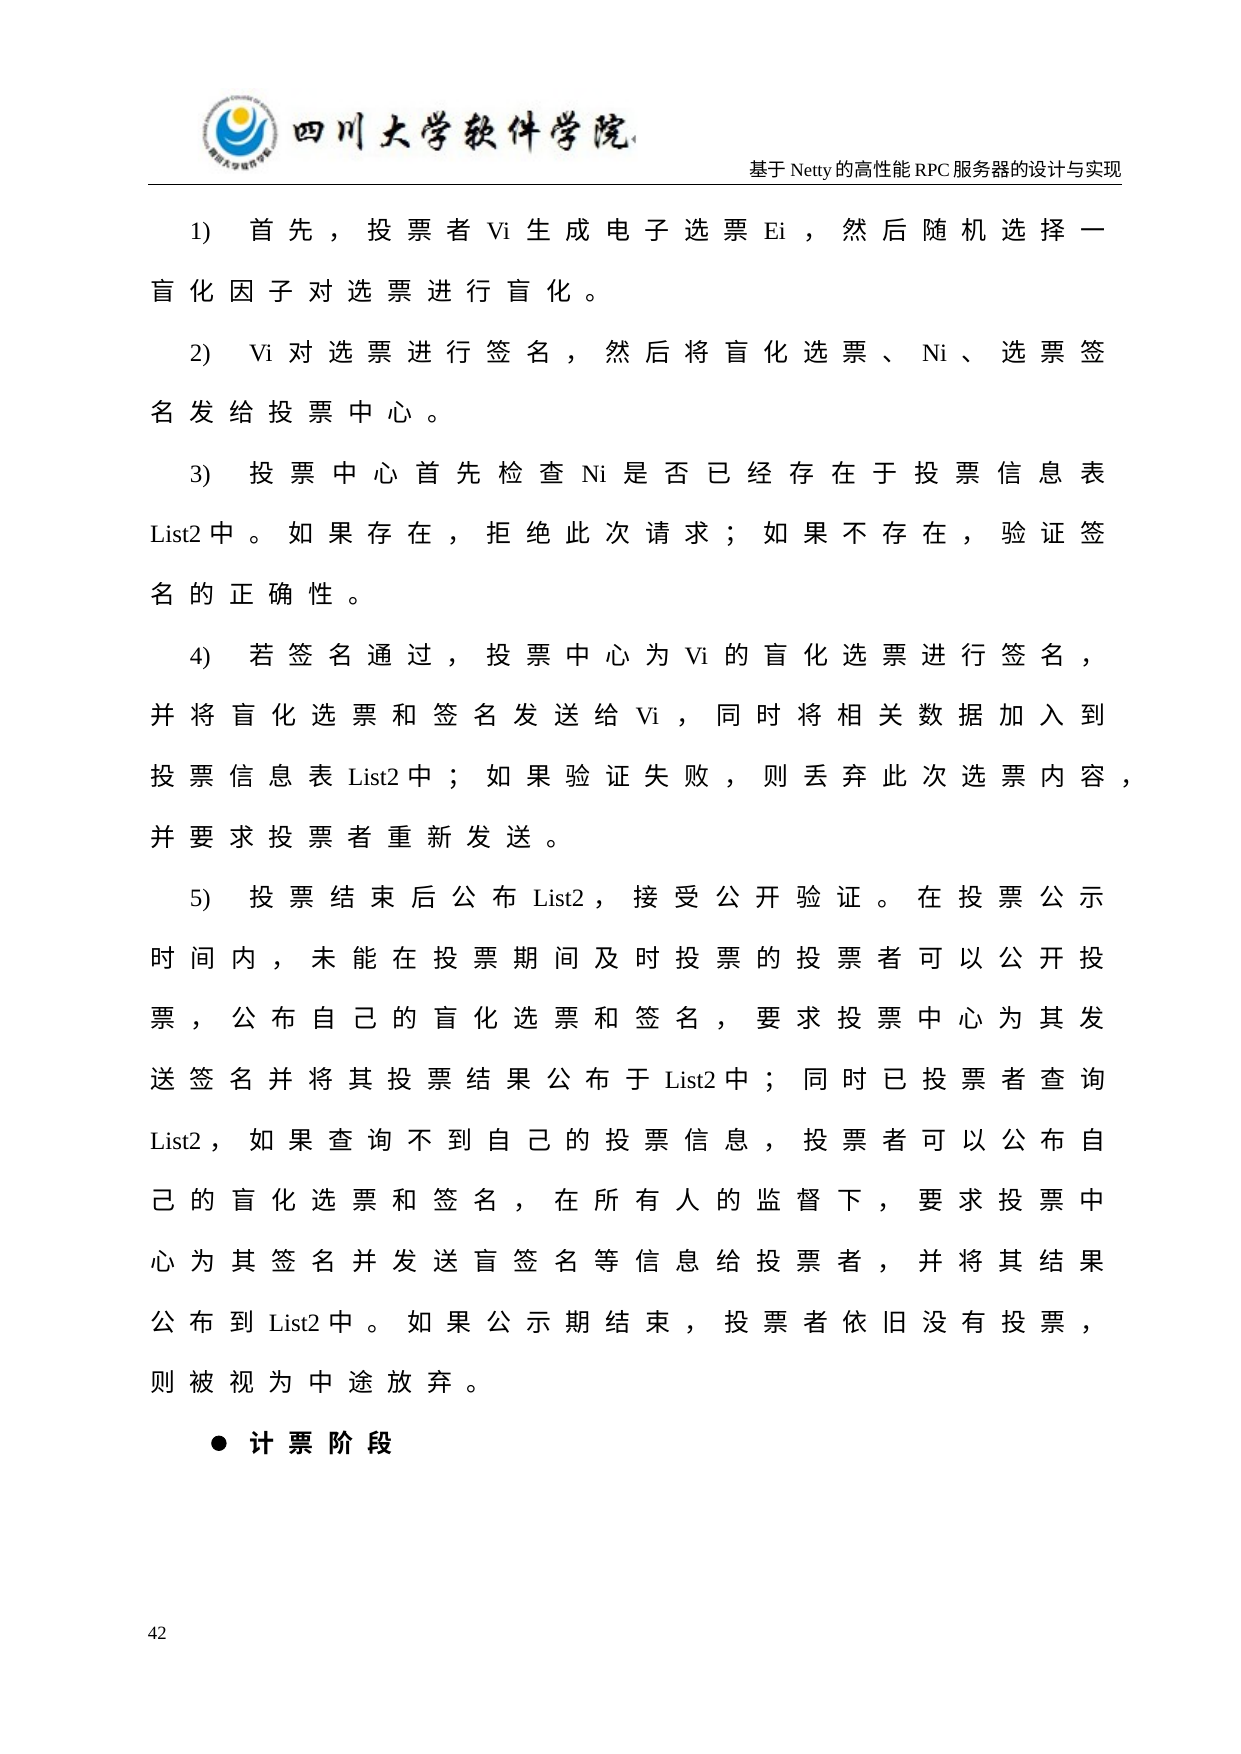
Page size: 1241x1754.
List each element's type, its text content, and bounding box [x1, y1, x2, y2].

list 若签名通过，投票中心为Vi的盲化选票进行签名，并将盲化选票和签名发送给Vi，同时将相关数据加入到投票信息表List2中；如果验证失败，则丢弃此次选票内容，并要求投票者重新发送。 [150, 623, 1120, 865]
list 投票中心首先检查Ni是否已经存在于投票信息表List2中。如果存在，拒绝此次请求；如果不存在，验证签名的正确性。 [150, 441, 1120, 623]
list 投票结束后公布List2，接受公开验证。在投票公示时间内，未能在投票期间及时投票的投票者可以公开投票，公布自己的盲化选票和签名，要求投票中心为其发送签名并将其投票结果公布于List2中；同时已投票者查询List2，如果查询不到自己的投票信息，投票者可以公布自己的盲化选票和签名，在所有人的监督下，要求投票中心为其签名并发送盲签名等信息给投票者，并将其结果公布到List2中。如果公示期结束，投票者依旧没有投票，则被视为中途放弃。 [150, 865, 1120, 1411]
list 计票阶段 [196, 1411, 1120, 1472]
list Vi对选票进行签名，然后将盲化选票、Ni、选票签名发给投票中心。 [150, 320, 1120, 441]
list 首先，投票者Vi生成电子选票Ei，然后随机选择一盲化因子对选票进行盲化。 [150, 198, 1120, 320]
picture [197, 88, 639, 177]
